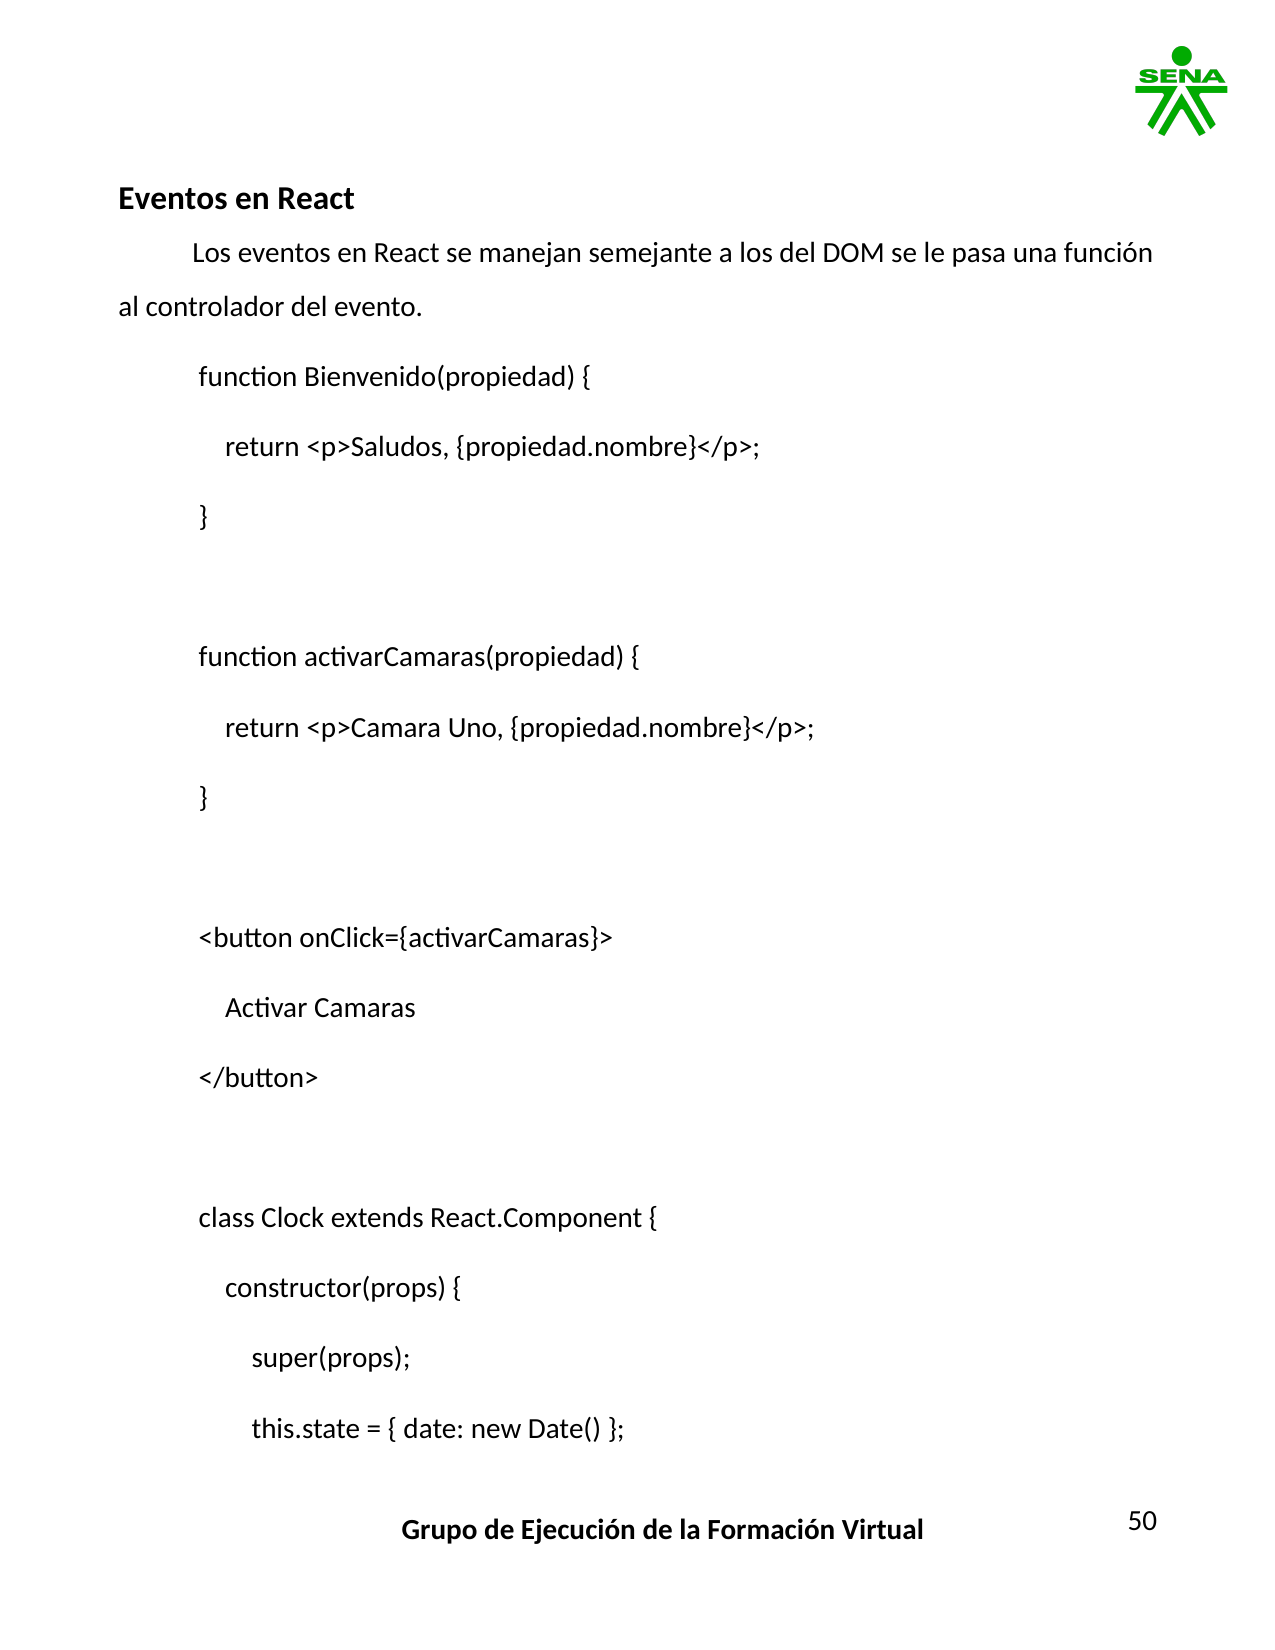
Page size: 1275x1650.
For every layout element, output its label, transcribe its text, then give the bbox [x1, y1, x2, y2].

text </button> [118, 1059, 1157, 1095]
text } [118, 779, 1157, 814]
text function activarCamaras(propiedad) { [118, 638, 1157, 674]
text super(props); [118, 1339, 1157, 1375]
text class Clock extends React.Component { [118, 1199, 1157, 1235]
text function Bienvenido(propiedad) { [118, 358, 1157, 394]
text <button onClick={activarCamaras}> [118, 919, 1157, 954]
text } [118, 498, 1157, 534]
text return <p>Camara Uno, {propiedad.nombre}</p>; [118, 709, 1157, 744]
text return <p>Saludos, {propiedad.nombre}</p>; [118, 428, 1157, 464]
subtitle Eventos en React [118, 177, 1157, 218]
text Activar Camaras [118, 989, 1157, 1025]
text this.state = { date: new Date() }; [118, 1410, 1157, 1445]
text constructor(props) { [118, 1269, 1157, 1305]
text Los eventos en React se manejan semejante a los del DOM se le pasa una función al controlador del evento. [118, 234, 1157, 324]
picture [1135, 46, 1228, 136]
